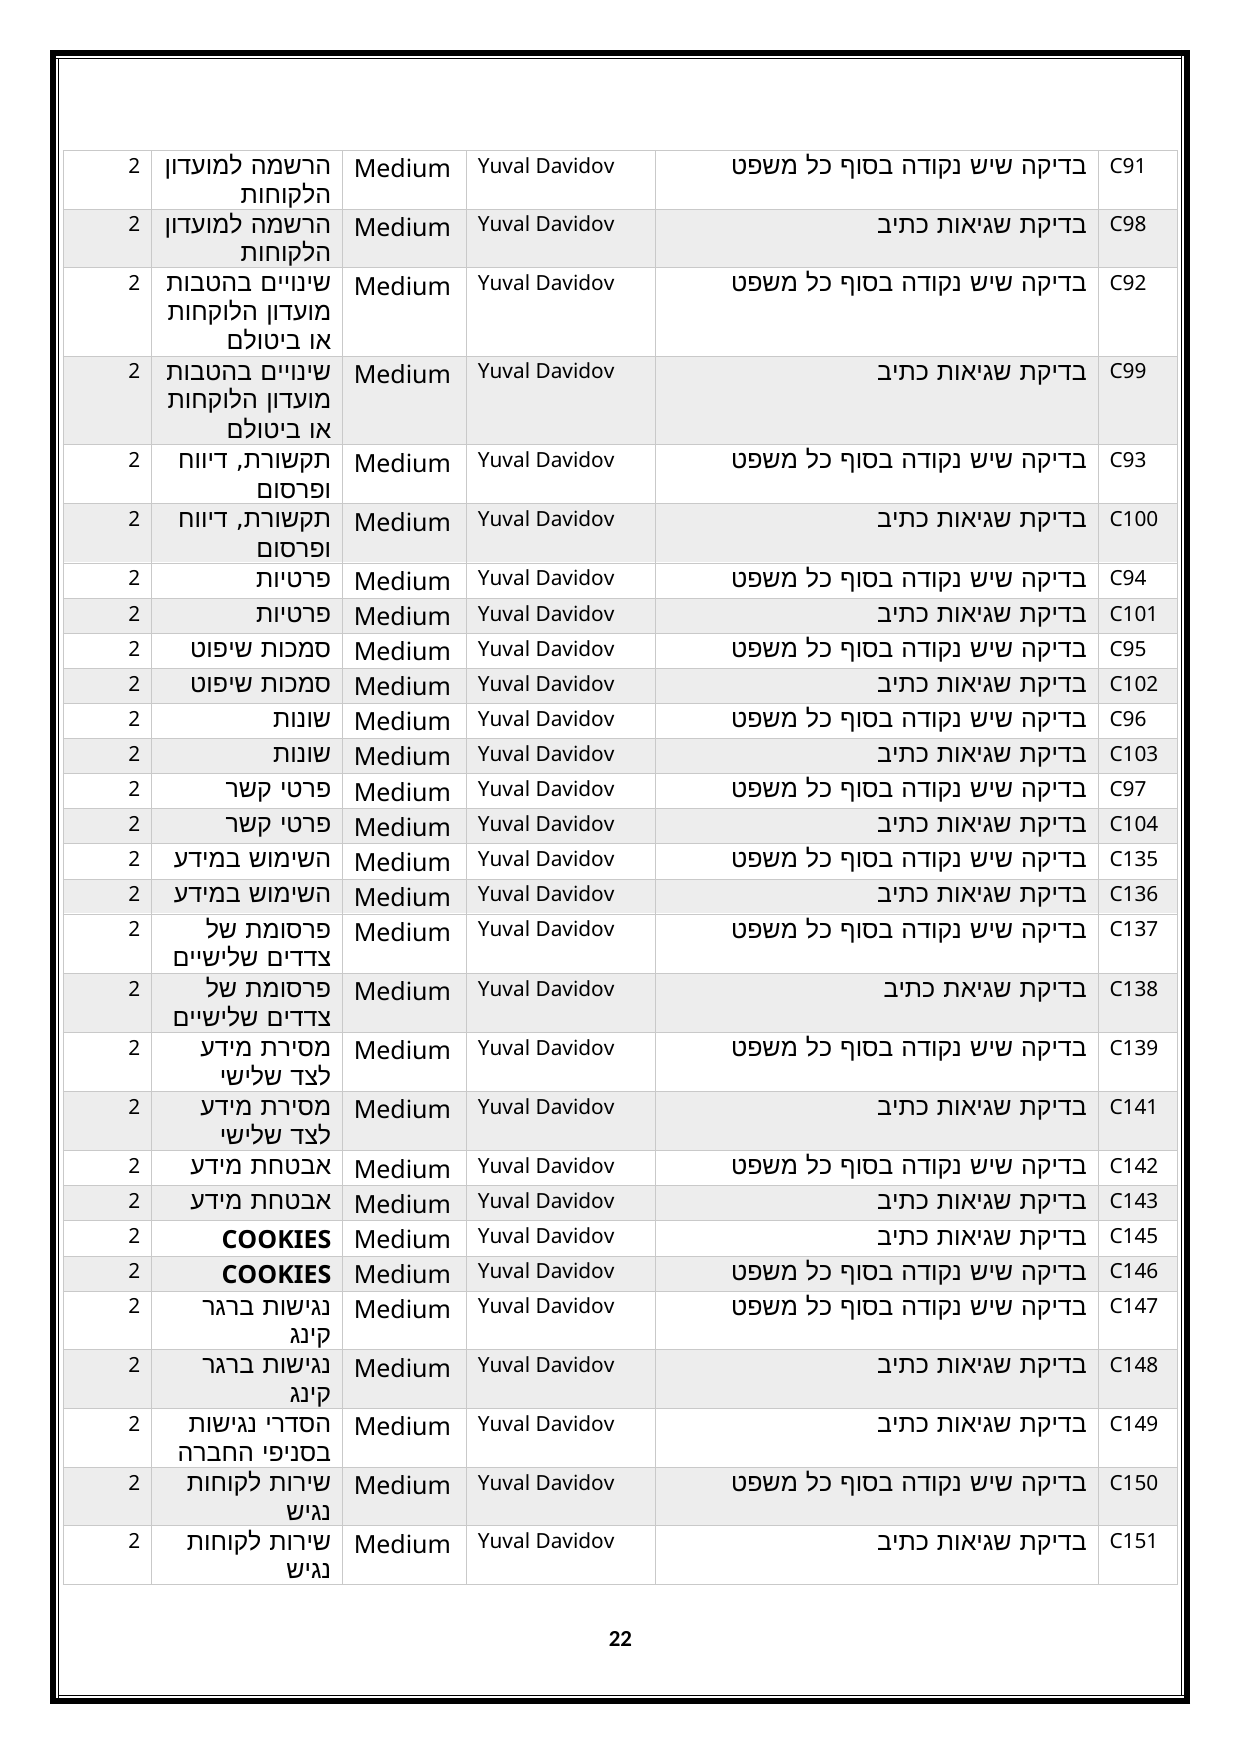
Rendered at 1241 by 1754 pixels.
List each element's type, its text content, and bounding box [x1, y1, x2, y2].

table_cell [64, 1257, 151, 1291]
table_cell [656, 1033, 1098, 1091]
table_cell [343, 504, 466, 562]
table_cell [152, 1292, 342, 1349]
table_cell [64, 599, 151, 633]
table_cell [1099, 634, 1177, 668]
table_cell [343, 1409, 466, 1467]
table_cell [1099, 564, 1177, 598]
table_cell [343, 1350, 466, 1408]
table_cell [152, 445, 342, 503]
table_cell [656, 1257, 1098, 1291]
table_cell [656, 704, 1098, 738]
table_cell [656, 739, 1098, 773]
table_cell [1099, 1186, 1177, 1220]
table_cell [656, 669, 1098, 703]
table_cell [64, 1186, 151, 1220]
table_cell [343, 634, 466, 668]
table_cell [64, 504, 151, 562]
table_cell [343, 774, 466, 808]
table_cell C92 [1099, 268, 1177, 356]
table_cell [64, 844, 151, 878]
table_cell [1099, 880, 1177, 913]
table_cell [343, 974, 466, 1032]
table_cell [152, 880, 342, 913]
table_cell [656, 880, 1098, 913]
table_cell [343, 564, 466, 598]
table_cell בדיקה שיש נקודה בסוף כל משפט [656, 151, 1098, 208]
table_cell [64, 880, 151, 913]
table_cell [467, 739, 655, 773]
table_cell Medium [343, 357, 466, 444]
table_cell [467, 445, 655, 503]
table_cell בדיקה שיש נקודה בסוף כל משפט [656, 268, 1098, 356]
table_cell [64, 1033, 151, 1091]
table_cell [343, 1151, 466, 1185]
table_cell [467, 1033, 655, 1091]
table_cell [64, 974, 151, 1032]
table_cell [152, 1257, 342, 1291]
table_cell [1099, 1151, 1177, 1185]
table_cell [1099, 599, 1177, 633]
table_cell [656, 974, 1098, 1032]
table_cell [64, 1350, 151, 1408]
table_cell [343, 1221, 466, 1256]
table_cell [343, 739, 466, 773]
table_cell הרשמה למועדון הלקוחות [152, 210, 342, 267]
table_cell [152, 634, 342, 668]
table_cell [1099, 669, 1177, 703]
table_cell בדיקת שגיאות כתיב [656, 210, 1098, 267]
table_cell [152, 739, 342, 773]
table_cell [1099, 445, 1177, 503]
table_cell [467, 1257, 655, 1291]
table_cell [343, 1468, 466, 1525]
table_cell Yuval Davidov [467, 210, 655, 267]
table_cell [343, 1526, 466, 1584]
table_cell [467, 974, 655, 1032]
table_cell Medium [343, 151, 466, 208]
table_cell הרשמה למועדון הלקוחות [152, 151, 342, 208]
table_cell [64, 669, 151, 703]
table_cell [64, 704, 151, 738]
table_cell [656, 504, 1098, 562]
table_cell שינויים בהטבות מועדון הלוקחות או ביטולם [152, 268, 342, 356]
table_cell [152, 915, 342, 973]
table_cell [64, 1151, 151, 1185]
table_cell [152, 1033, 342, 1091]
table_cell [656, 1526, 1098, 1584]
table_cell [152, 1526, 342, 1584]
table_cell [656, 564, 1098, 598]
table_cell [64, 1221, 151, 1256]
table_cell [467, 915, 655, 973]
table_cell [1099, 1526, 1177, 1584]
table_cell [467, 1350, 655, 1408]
table_cell בדיקת שגיאות כתיב [656, 357, 1098, 444]
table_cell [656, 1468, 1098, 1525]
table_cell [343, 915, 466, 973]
table_cell Medium [343, 268, 466, 356]
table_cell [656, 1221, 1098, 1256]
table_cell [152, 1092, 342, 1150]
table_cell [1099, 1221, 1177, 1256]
table_cell 2 [64, 210, 151, 267]
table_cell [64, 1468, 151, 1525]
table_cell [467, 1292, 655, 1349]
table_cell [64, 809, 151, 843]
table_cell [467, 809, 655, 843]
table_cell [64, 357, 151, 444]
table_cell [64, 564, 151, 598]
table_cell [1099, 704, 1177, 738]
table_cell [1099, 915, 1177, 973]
table_cell 2 [64, 268, 151, 356]
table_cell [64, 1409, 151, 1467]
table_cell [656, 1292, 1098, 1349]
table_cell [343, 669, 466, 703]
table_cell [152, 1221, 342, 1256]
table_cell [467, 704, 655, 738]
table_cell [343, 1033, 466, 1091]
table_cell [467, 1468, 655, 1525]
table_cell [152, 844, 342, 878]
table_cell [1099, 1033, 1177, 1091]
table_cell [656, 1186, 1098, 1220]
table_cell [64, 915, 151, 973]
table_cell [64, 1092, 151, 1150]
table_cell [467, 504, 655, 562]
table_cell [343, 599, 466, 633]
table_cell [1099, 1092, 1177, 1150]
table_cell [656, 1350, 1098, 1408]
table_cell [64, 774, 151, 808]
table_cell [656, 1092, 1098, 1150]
table_cell C98 [1099, 210, 1177, 267]
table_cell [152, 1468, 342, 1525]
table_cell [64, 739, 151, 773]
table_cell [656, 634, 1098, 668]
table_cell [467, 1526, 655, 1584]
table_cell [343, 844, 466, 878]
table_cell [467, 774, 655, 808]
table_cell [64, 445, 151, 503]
table_cell C99 [1099, 357, 1177, 444]
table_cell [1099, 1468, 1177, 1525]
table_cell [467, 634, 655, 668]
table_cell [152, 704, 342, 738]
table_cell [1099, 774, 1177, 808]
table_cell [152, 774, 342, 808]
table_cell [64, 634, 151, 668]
table_cell C91 [1099, 151, 1177, 208]
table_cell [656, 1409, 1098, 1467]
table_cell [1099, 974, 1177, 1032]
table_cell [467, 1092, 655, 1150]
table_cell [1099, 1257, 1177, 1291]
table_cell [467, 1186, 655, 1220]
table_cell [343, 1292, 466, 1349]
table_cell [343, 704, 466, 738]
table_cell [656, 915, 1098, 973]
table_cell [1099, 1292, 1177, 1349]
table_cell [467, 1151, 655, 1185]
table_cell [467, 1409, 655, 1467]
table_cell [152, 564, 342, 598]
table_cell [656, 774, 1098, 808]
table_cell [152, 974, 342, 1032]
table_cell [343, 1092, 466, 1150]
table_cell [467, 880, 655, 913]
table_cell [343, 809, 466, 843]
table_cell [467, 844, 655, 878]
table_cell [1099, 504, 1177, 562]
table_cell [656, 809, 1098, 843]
table_cell Yuval Davidov [467, 268, 655, 356]
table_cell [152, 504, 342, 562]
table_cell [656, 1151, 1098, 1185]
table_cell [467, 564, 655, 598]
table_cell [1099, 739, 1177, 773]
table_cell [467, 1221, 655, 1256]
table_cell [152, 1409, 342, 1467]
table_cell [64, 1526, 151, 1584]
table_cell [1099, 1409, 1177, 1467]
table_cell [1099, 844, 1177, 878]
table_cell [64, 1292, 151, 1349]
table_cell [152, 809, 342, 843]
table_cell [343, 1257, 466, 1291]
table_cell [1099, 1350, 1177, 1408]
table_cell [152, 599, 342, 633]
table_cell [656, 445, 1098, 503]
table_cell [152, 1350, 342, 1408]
table_cell Yuval Davidov [467, 151, 655, 208]
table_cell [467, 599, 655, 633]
table_cell Medium [343, 210, 466, 267]
table_cell Yuval Davidov [467, 357, 655, 444]
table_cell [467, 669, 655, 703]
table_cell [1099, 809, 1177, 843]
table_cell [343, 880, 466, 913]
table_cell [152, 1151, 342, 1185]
table_cell שינויים בהטבות מועדון הלוקחות או ביטולם [152, 357, 342, 444]
table_cell 2 [64, 151, 151, 208]
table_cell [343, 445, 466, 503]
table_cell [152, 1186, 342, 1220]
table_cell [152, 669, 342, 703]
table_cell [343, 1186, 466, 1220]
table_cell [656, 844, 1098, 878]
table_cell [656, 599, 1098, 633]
